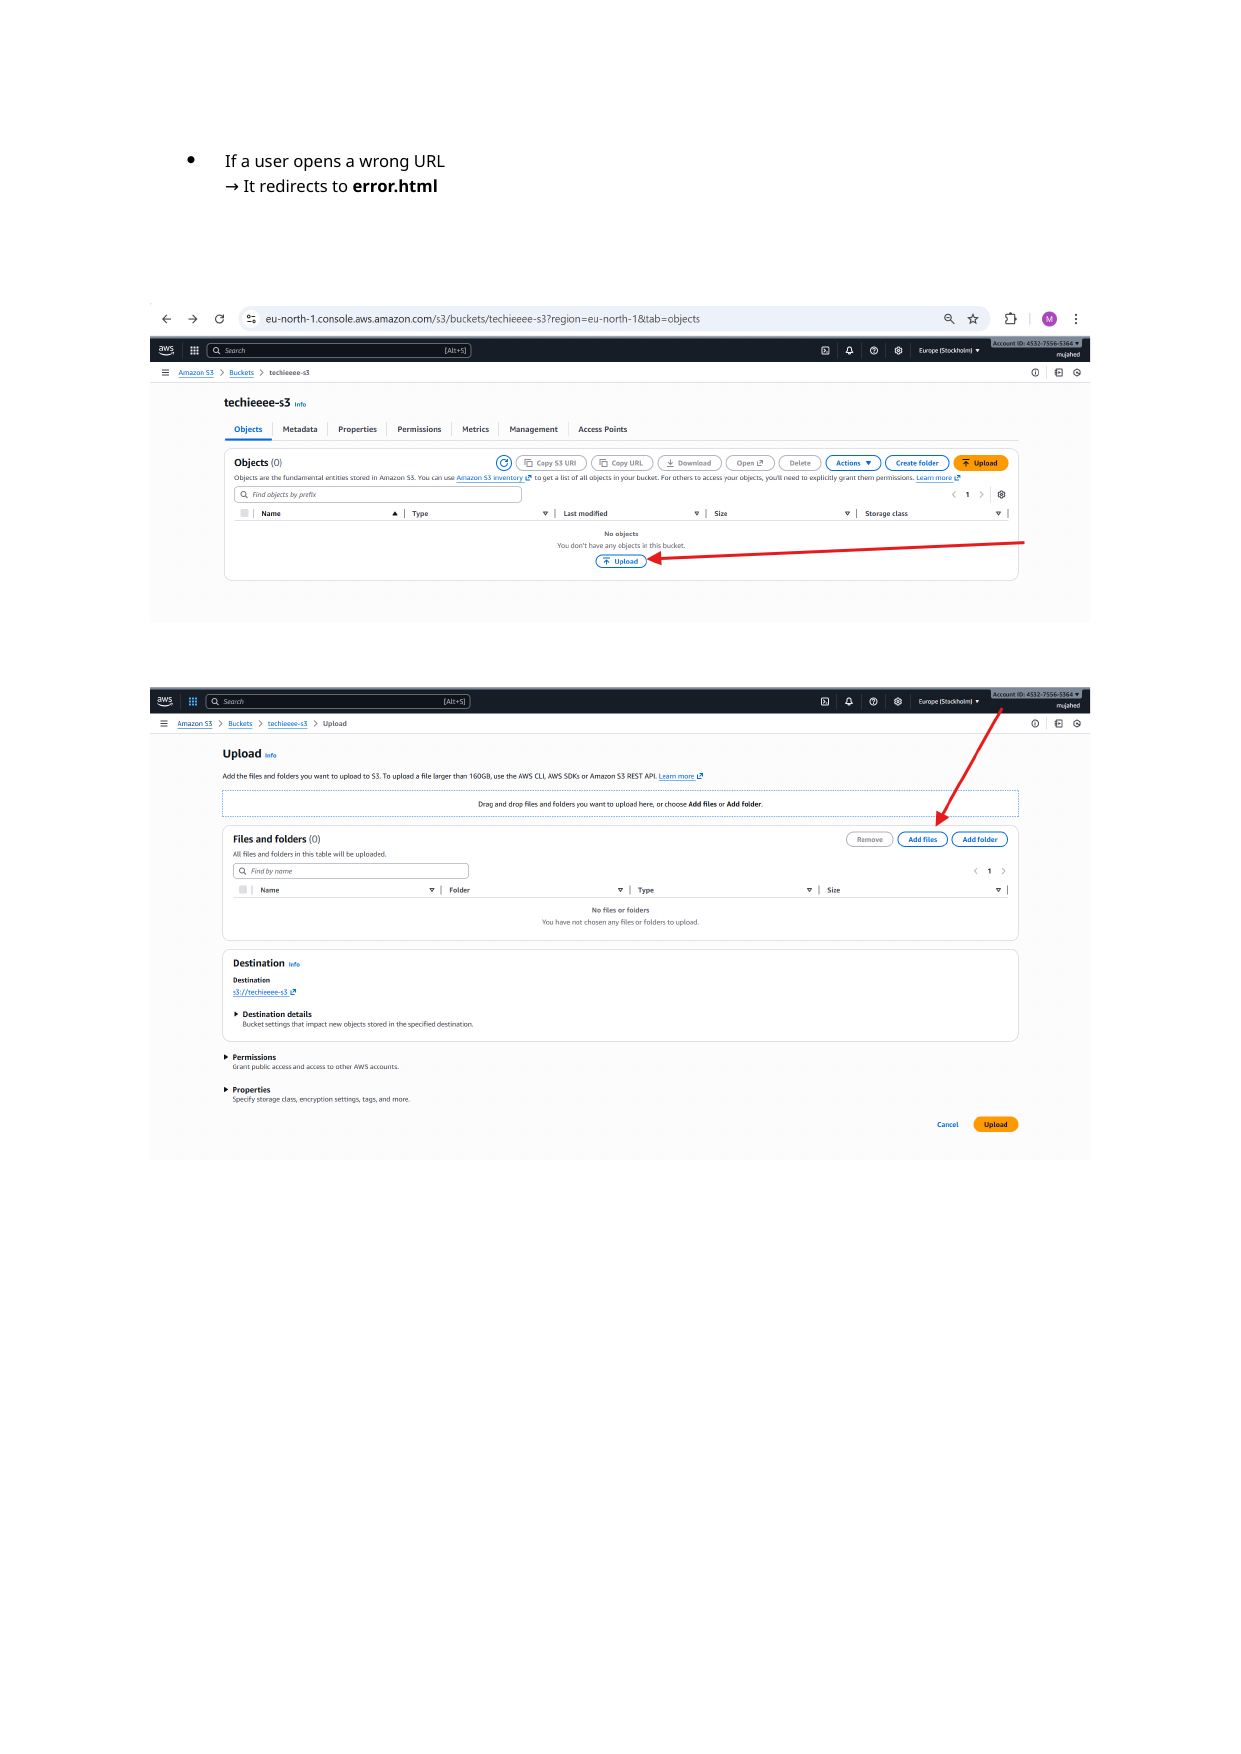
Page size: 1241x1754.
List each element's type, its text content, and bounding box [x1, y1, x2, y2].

picture [150, 687, 1091, 1160]
picture [150, 303, 1091, 622]
list If a user opens a wrong URL → It redirects to error.html [187, 150, 1090, 197]
